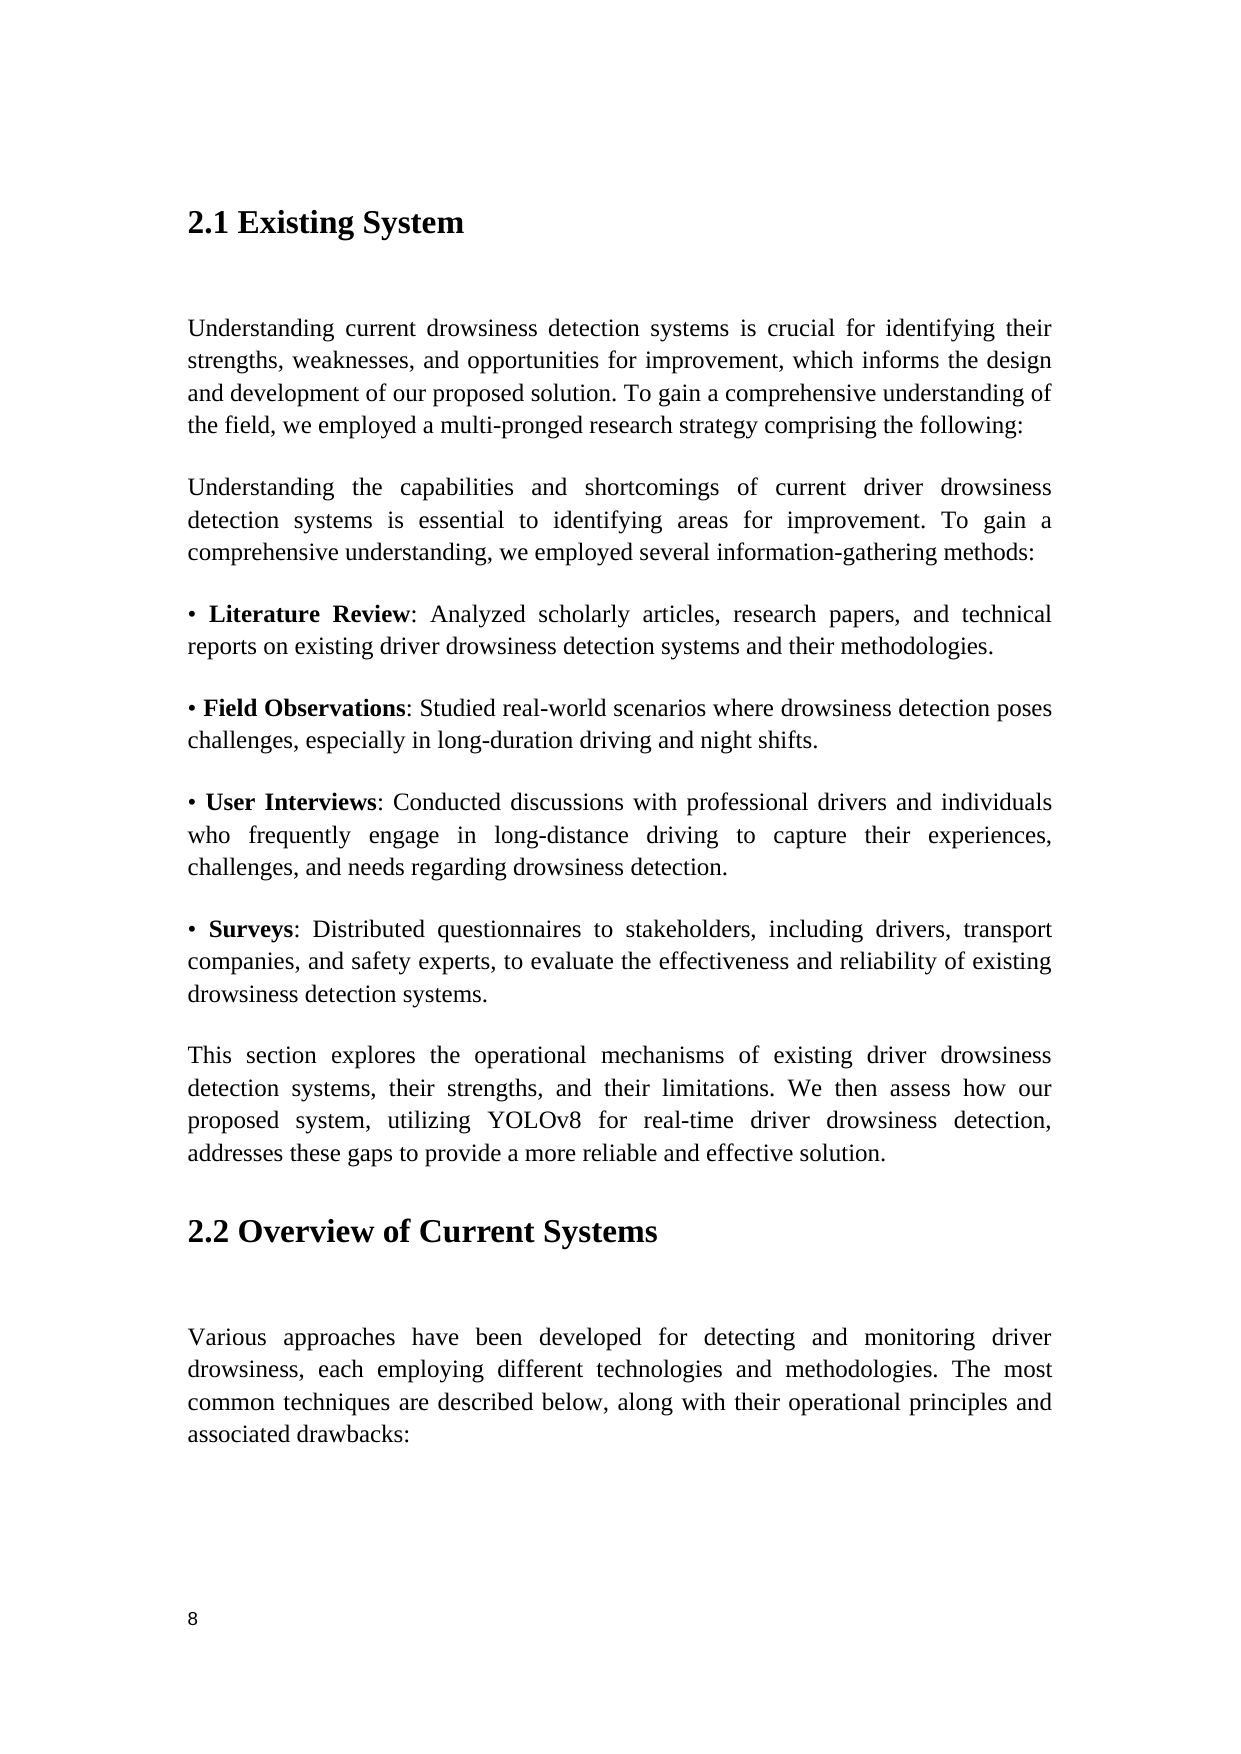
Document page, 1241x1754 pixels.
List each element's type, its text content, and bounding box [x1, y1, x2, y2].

text • User Interviews: Conducted discussions with professional drivers and individuals who frequently engage in long-distance driving to capture their experiences, challenges, and needs regarding drowsiness detection. [187, 785, 1053, 883]
text • Surveys: Distributed questionnaires to stakeholders, including drivers, transport companies, and safety experts, to evaluate the effectiveness and reliability of existing drowsiness detection systems. [187, 912, 1053, 1009]
text • Field Observations: Studied real-world scenarios where drowsiness detection poses challenges, especially in long-duration driving and night shifts. [187, 691, 1053, 756]
text • Literature Review: Analyzed scholarly articles, research papers, and technical reports on existing driver drowsiness detection systems and their methodologies. [187, 597, 1053, 662]
text Understanding the capabilities and shortcomings of current driver drowsiness detection systems is essential to identifying areas for improvement. To gain a comprehensive understanding, we employed several information-gathering methods: [187, 470, 1053, 568]
text Understanding current drowsiness detection systems is crucial for identifying their strengths, weaknesses, and opportunities for improvement, which informs the design and development of our proposed solution. To gain a comprehensive understanding of the field, we employed a multi-pronged research strategy comprising the following: [187, 311, 1053, 441]
subtitle 2.2 Overview of Current Systems [187, 1198, 1053, 1263]
text This section explores the operational mechanisms of existing driver drowsiness detection systems, their strengths, and their limitations. We then assess how our proposed system, utilizing YOLOv8 for real-time driver drowsiness detection, addresses these gaps to provide a more reliable and effective solution. [187, 1039, 1053, 1169]
subtitle 2.1 Existing System [187, 189, 1053, 254]
text Various approaches have been developed for detecting and monitoring driver drowsiness, each employing different technologies and methodologies. The most common techniques are described below, along with their operational principles and associated drawbacks: [187, 1320, 1053, 1450]
